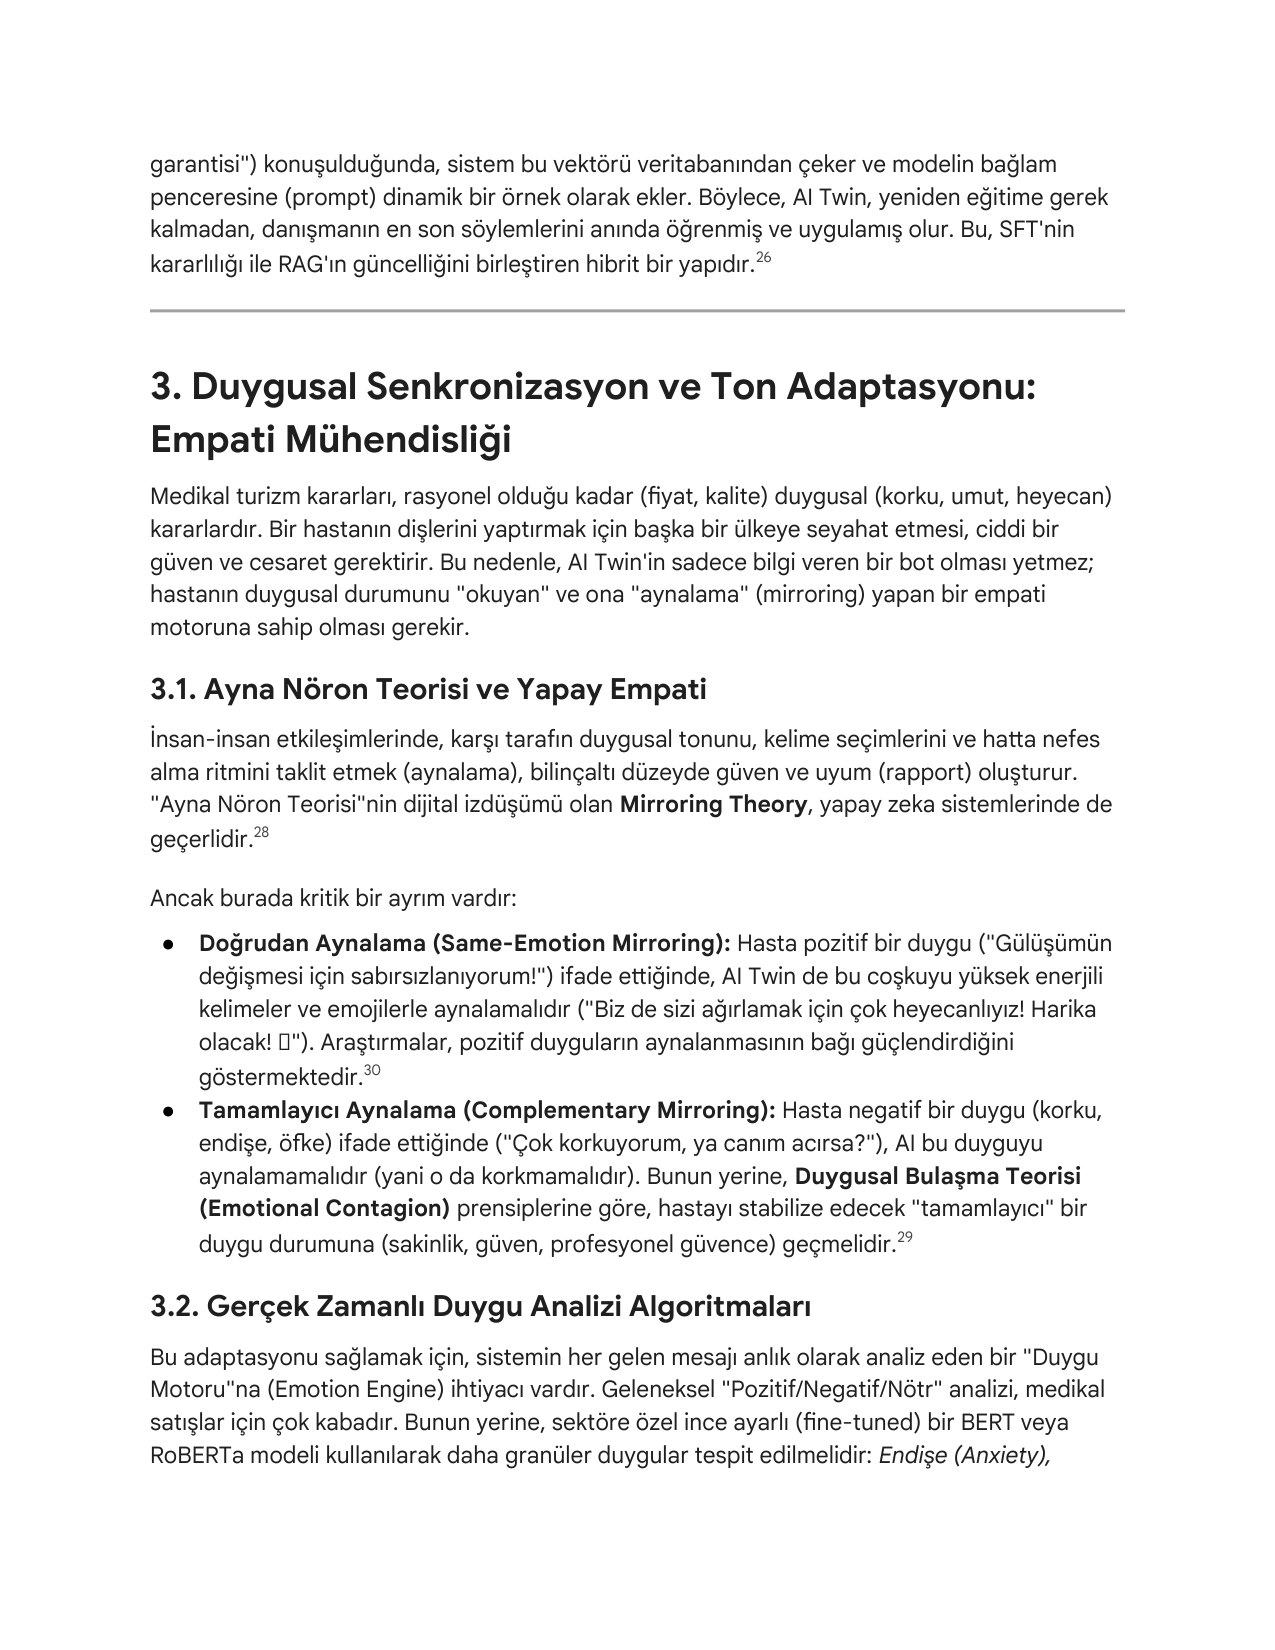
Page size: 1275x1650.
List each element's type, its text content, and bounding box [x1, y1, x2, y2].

subtitle 3. Duygusal Senkronizasyon ve Ton Adaptasyonu: Empati Mühendisliği [150, 313, 1125, 463]
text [150, 150, 1125, 280]
list Tamamlayıcı Aynalama (Complementary Mirroring): Hasta negatif bir duygu (korku, endişe, öfke) ifade ettiğinde ("Çok korkuyorum, ya canım acırsa?"), AI bu duyguyu aynalamamalıdır (yani o da korkmamalıdır). Bunun yerine, Duygusal Bulaşma Teorisi (Emotional Contagion) prensiplerine göre, hastayı stabilize edecek "tamamlayıcı" bir duygu durumuna (sakinlik, güven, profesyonel güvence) geçmelidir.29 [161, 1097, 1125, 1259]
text Medikal turizm kararları, rasyonel olduğu kadar (fiyat, kalite) duygusal (korku, umut, heyecan) kararlardır. Bir hastanın dişlerini yaptırmak için başka bir ülkeye seyahat etmesi, ciddi bir güven ve cesaret gerektirir. Bu nedenle, AI Twin'in sadece bilgi veren bir bot olması yetmez; hastanın duygusal durumunu "okuyan" ve ona "aynalama" (mirroring) yapan bir empati motoruna sahip olması gerekir. [150, 482, 1125, 642]
list Doğrudan Aynalama (Same-Emotion Mirroring): Hasta pozitif bir duygu ("Gülüşümün değişmesi için sabırsızlanıyorum!") ifade ettiğinde, AI Twin de bu coşkuyu yüksek enerjili kelimeler ve emojilerle aynalamalıdır ("Biz de sizi ağırlamak için çok heyecanlıyız! Harika olacak! ✨"). Araştırmalar, pozitif duyguların aynalanmasının bağı güçlendirdiğini göstermektedir.30 [161, 929, 1125, 1092]
subtitle 3.2. Gerçek Zamanlı Duygu Analizi Algoritmaları [150, 1288, 1125, 1325]
text Ancak burada kritik bir ayrım vardır: [150, 884, 1125, 913]
text İnsan-insan etkileşimlerinde, karşı tarafın duygusal tonunu, kelime seçimlerini ve hatta nefes alma ritmini taklit etmek (aynalama), bilinçaltı düzeyde güven ve uyum (rapport) oluşturur. "Ayna Nöron Teorisi"nin dijital izdüşümü olan Mirroring Theory, yapay zeka sistemlerinde de geçerlidir.28 [150, 725, 1125, 855]
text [150, 1343, 1125, 1469]
subtitle 3.1. Ayna Nöron Teorisi ve Yapay Empati [150, 671, 1125, 707]
